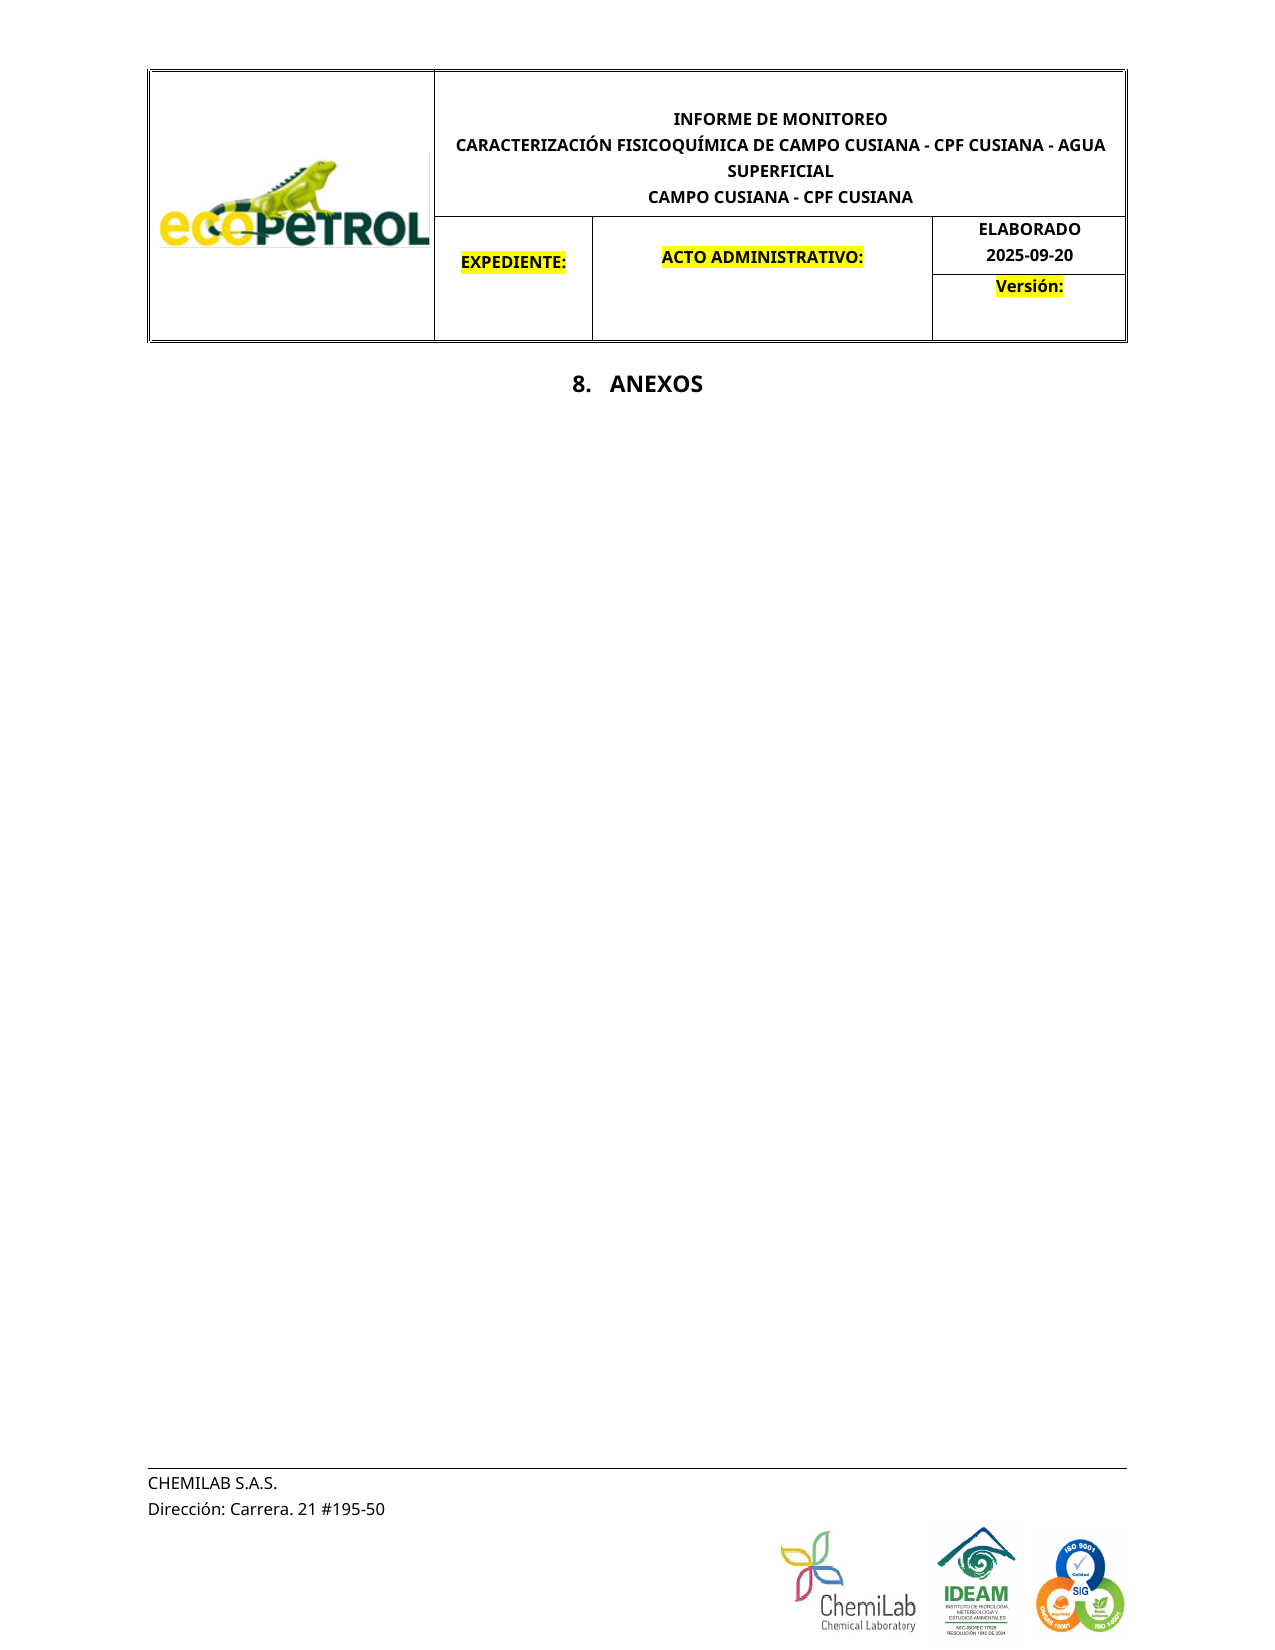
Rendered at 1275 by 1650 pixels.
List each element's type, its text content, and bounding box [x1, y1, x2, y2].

picture [775, 1523, 1024, 1647]
picture [159, 153, 432, 250]
subtitle ANEXOS [148, 368, 1127, 399]
picture [1032, 1534, 1128, 1636]
